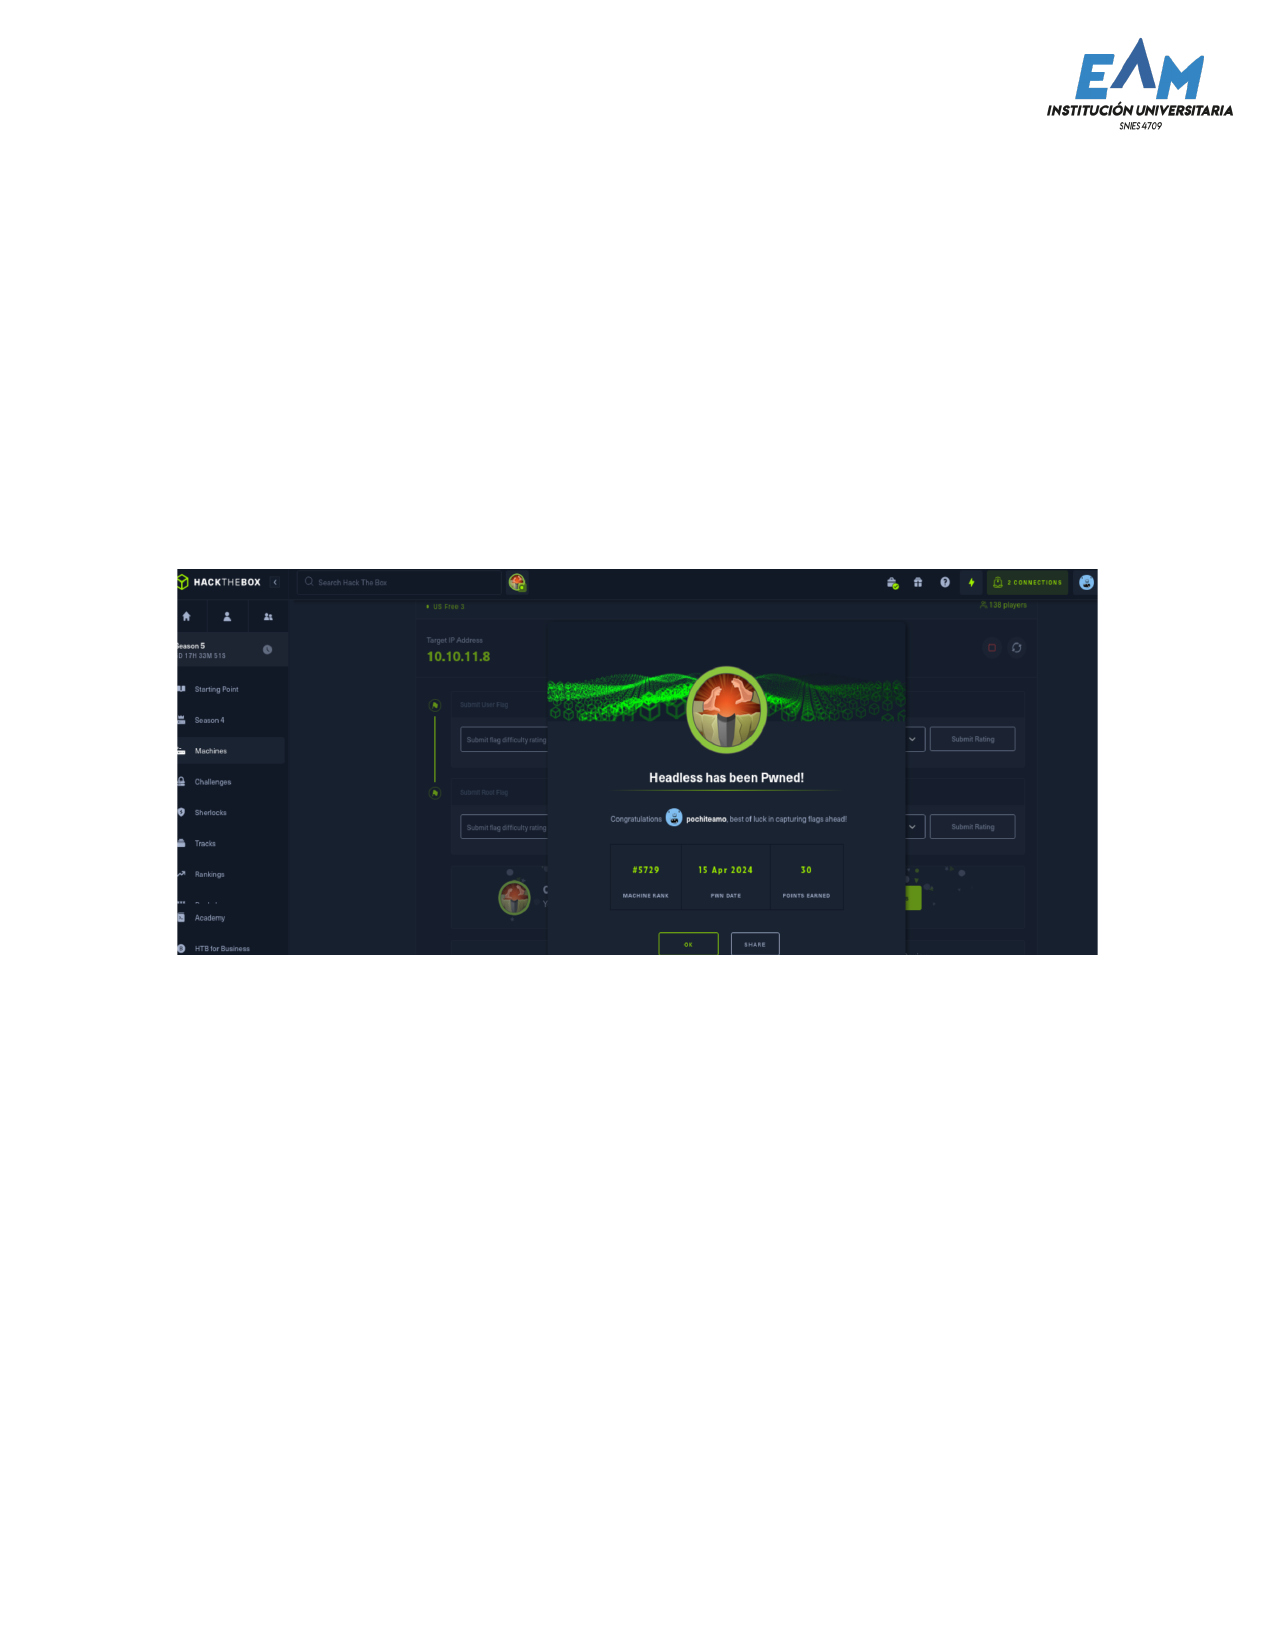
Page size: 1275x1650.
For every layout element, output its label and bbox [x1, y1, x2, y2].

picture [1042, 35, 1236, 132]
picture [177, 569, 1098, 955]
